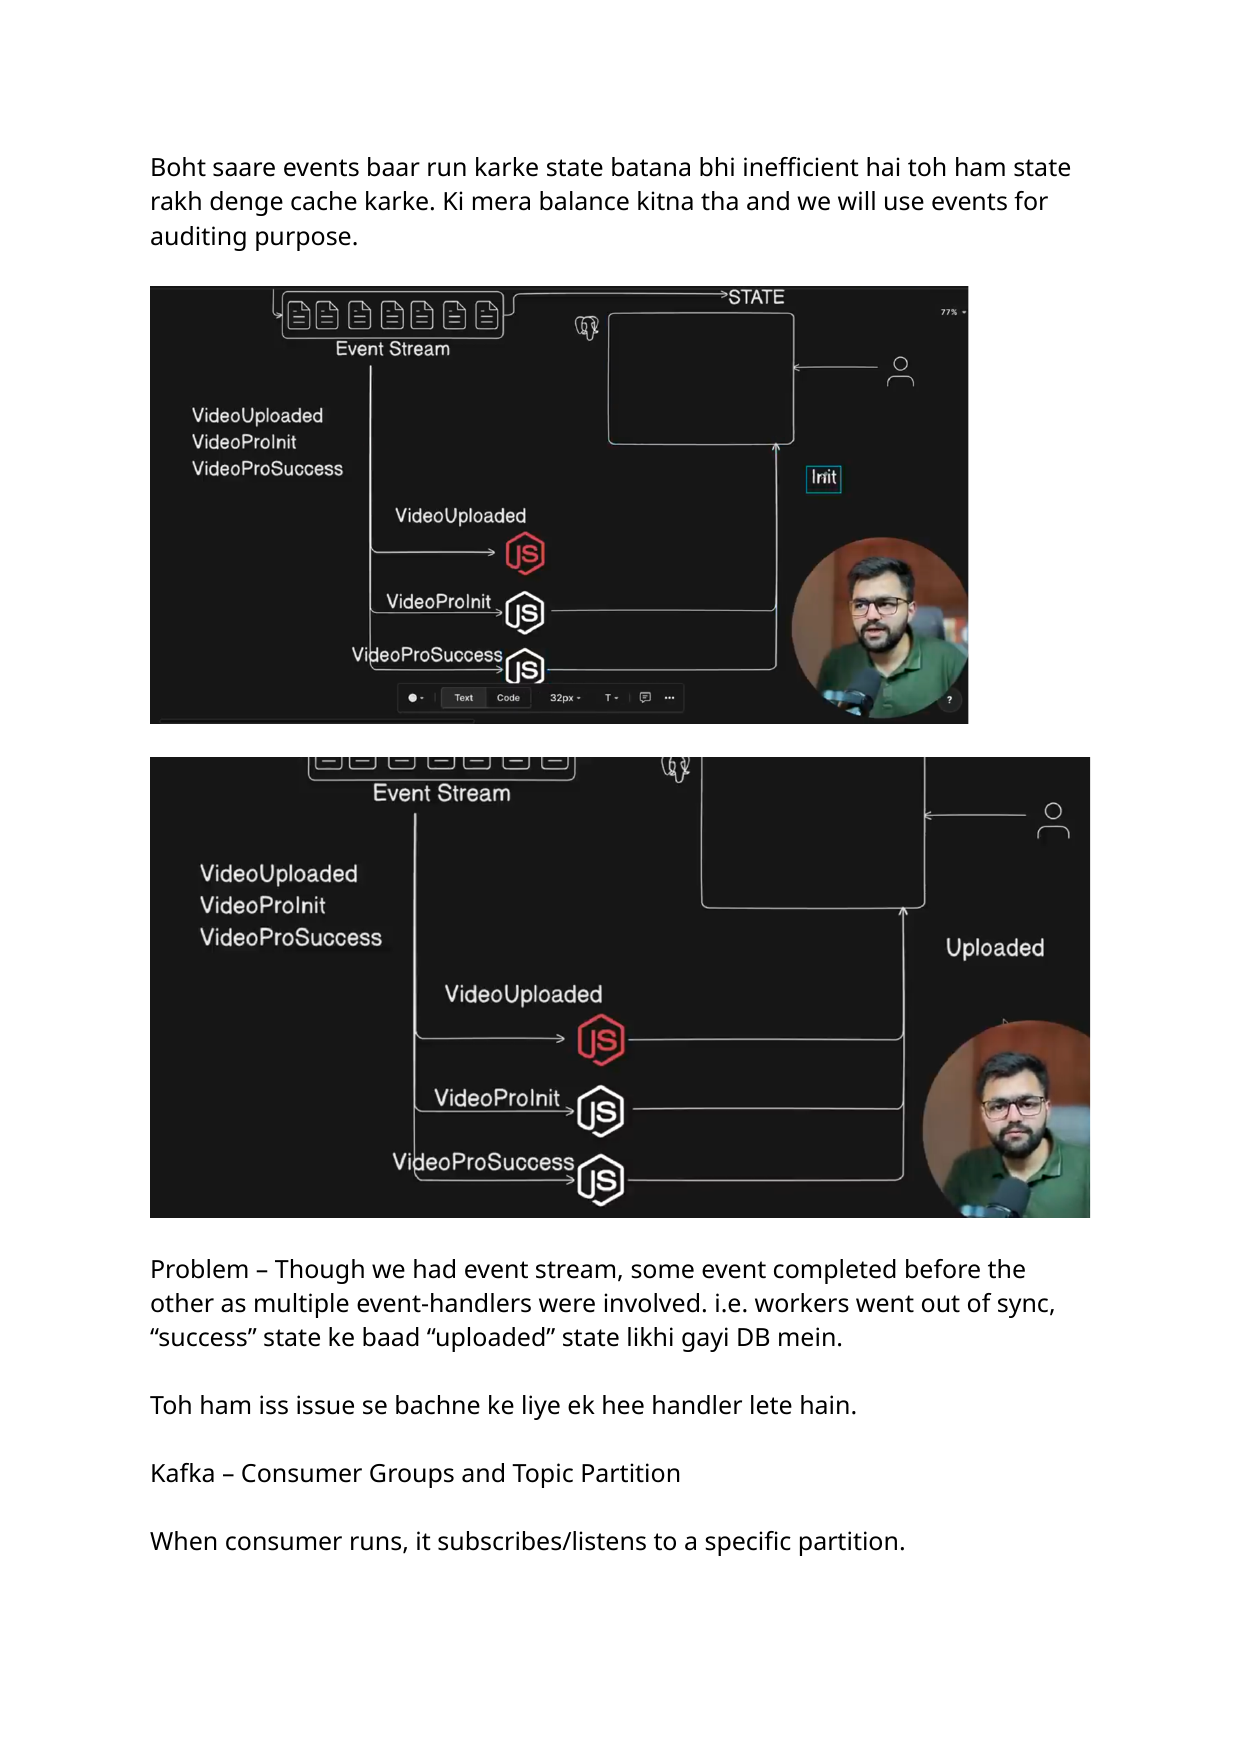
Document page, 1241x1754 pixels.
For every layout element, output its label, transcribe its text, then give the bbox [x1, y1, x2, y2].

text Boht saare events baar run karke state batana bhi inefficient hai toh ham state rakh denge cache karke. Ki mera balance kitna tha and we will use events for auditing purpose. [150, 150, 1090, 252]
text When consumer runs, it subscribes/listens to a specific partition. [150, 1524, 1090, 1558]
text Problem – Though we had event stream, some event completed before the other as multiple event-handlers were involved. i.e. workers went out of sync, “success” state ke baad “uploaded” state likhi gayi DB mein. [150, 1251, 1090, 1353]
picture [150, 286, 969, 724]
text Kafka – Consumer Groups and Topic Partition [150, 1456, 1090, 1490]
picture [150, 757, 1091, 1218]
text Toh ham iss issue se bachne ke liye ek hee handler lete hain. [150, 1388, 1090, 1422]
